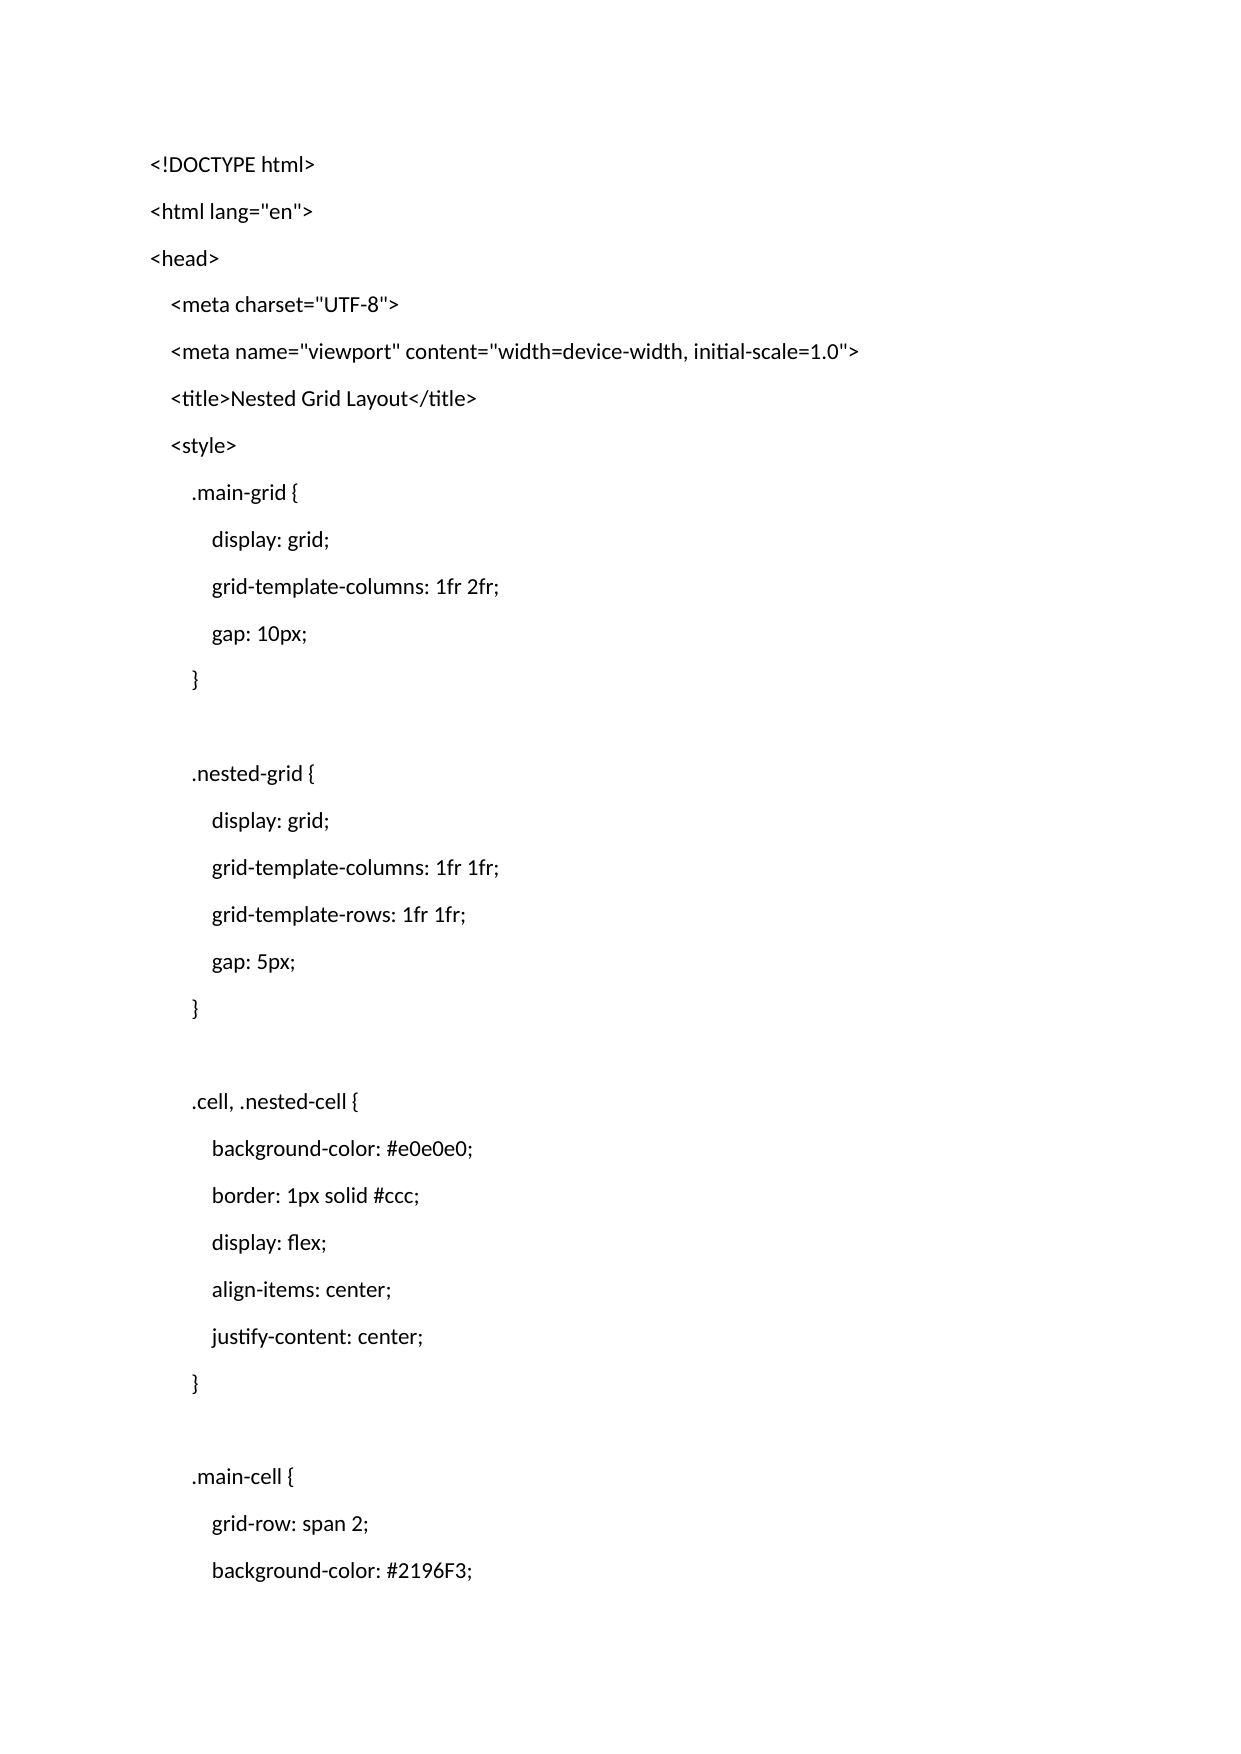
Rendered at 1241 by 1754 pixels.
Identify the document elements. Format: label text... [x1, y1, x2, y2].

text grid-template-columns: 1fr 1fr; [150, 853, 1090, 881]
text gap: 5px; [150, 947, 1090, 975]
text } [150, 1369, 1090, 1397]
text .nested-grid { [150, 759, 1090, 787]
text grid-template-columns: 1fr 2fr; [150, 572, 1090, 600]
text grid-row: span 2; [150, 1509, 1090, 1537]
text .main-grid { [150, 478, 1090, 506]
text border: 1px solid #ccc; [150, 1181, 1090, 1209]
text <meta charset="UTF-8"> [150, 291, 1090, 319]
text <style> [150, 431, 1090, 459]
text display: grid; [150, 806, 1090, 834]
text gap: 10px; [150, 619, 1090, 647]
text justify-content: center; [150, 1322, 1090, 1350]
text <head> [150, 244, 1090, 272]
text .main-cell { [150, 1462, 1090, 1491]
text grid-template-rows: 1fr 1fr; [150, 900, 1090, 928]
text align-items: center; [150, 1275, 1090, 1303]
text <!DOCTYPE html> [150, 150, 1090, 178]
text } [150, 666, 1090, 694]
text .cell, .nested-cell { [150, 1087, 1090, 1116]
text display: flex; [150, 1228, 1090, 1256]
text <title>Nested Grid Layout</title> [150, 384, 1090, 412]
text display: grid; [150, 525, 1090, 553]
text <meta name="viewport" content="width=device-width, initial-scale=1.0"> [150, 337, 1090, 366]
text background-color: #e0e0e0; [150, 1134, 1090, 1162]
text background-color: #2196F3; [150, 1556, 1090, 1584]
text <html lang="en"> [150, 197, 1090, 225]
text } [150, 994, 1090, 1022]
